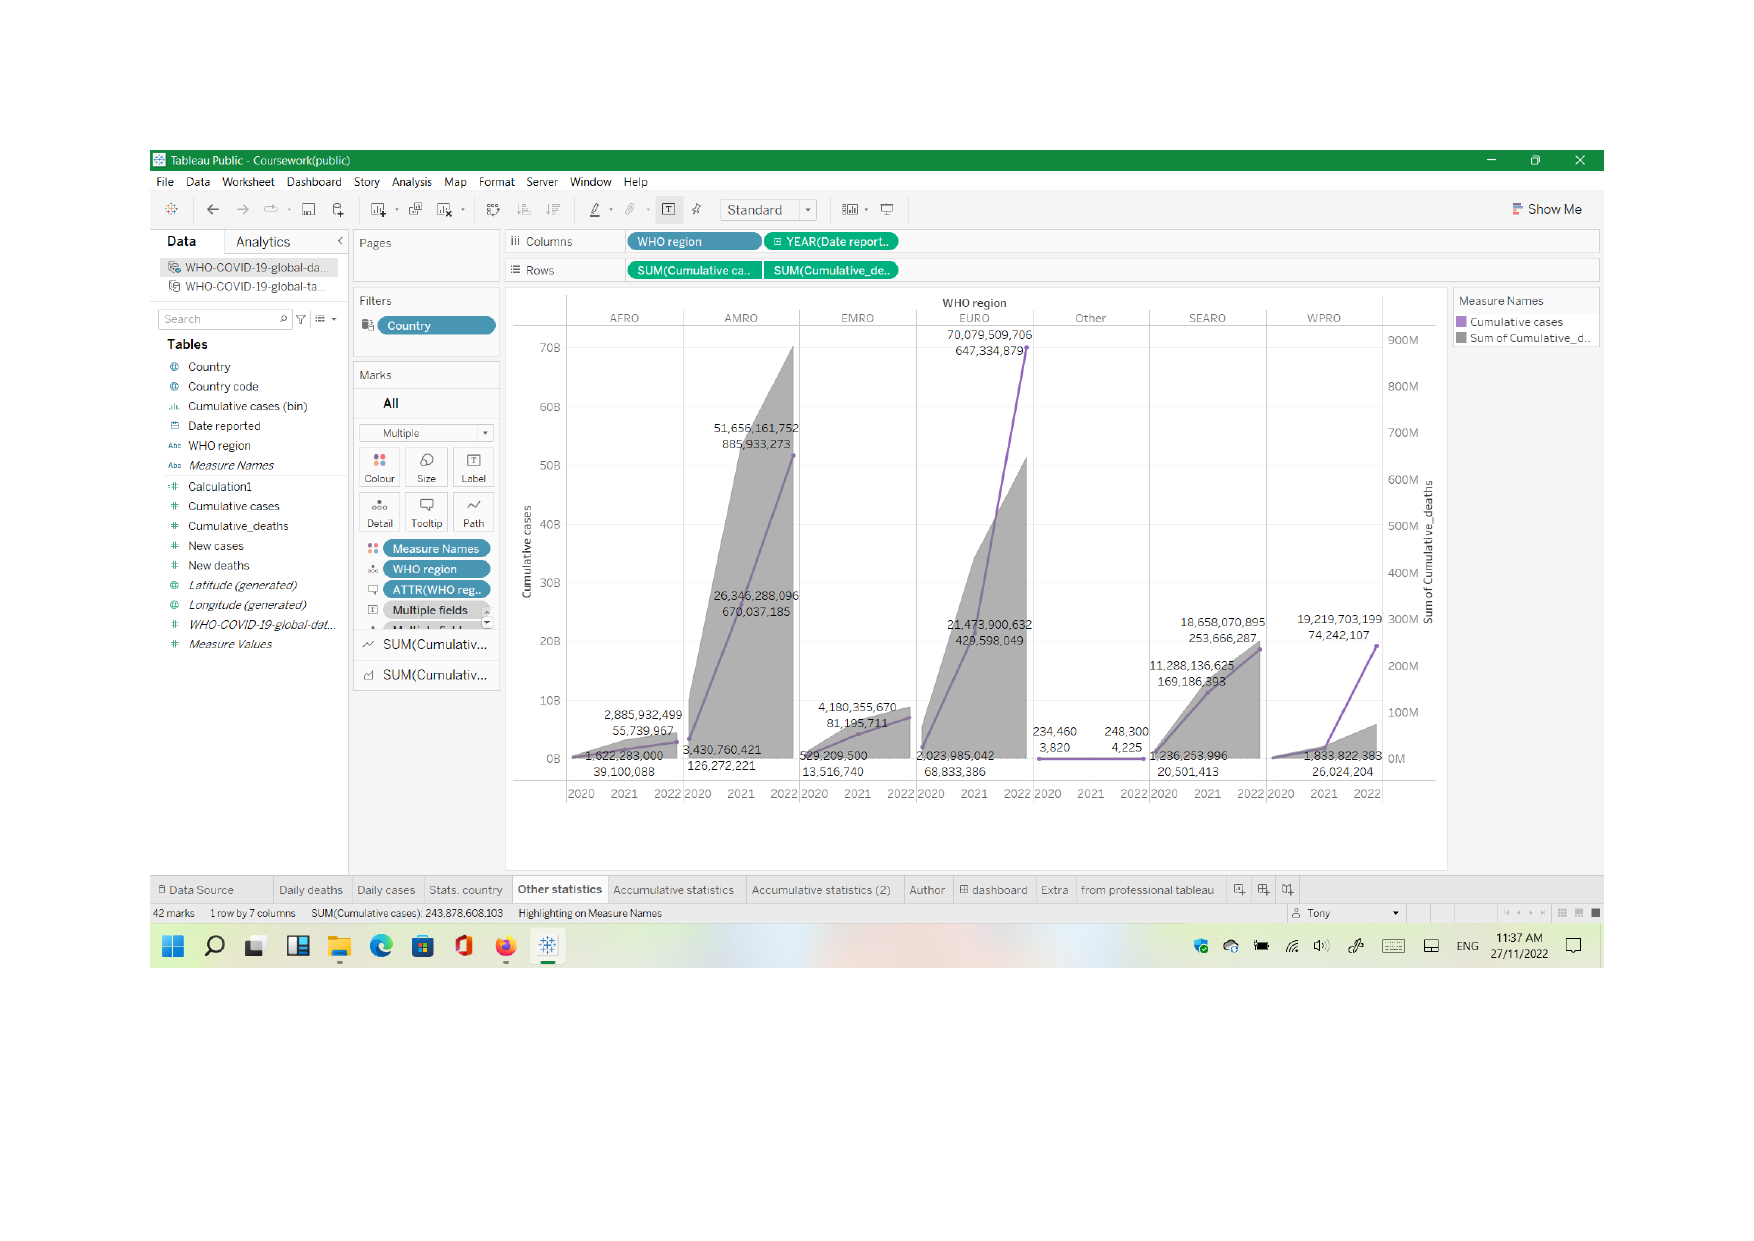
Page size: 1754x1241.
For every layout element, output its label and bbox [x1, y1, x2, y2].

picture [150, 150, 1604, 968]
